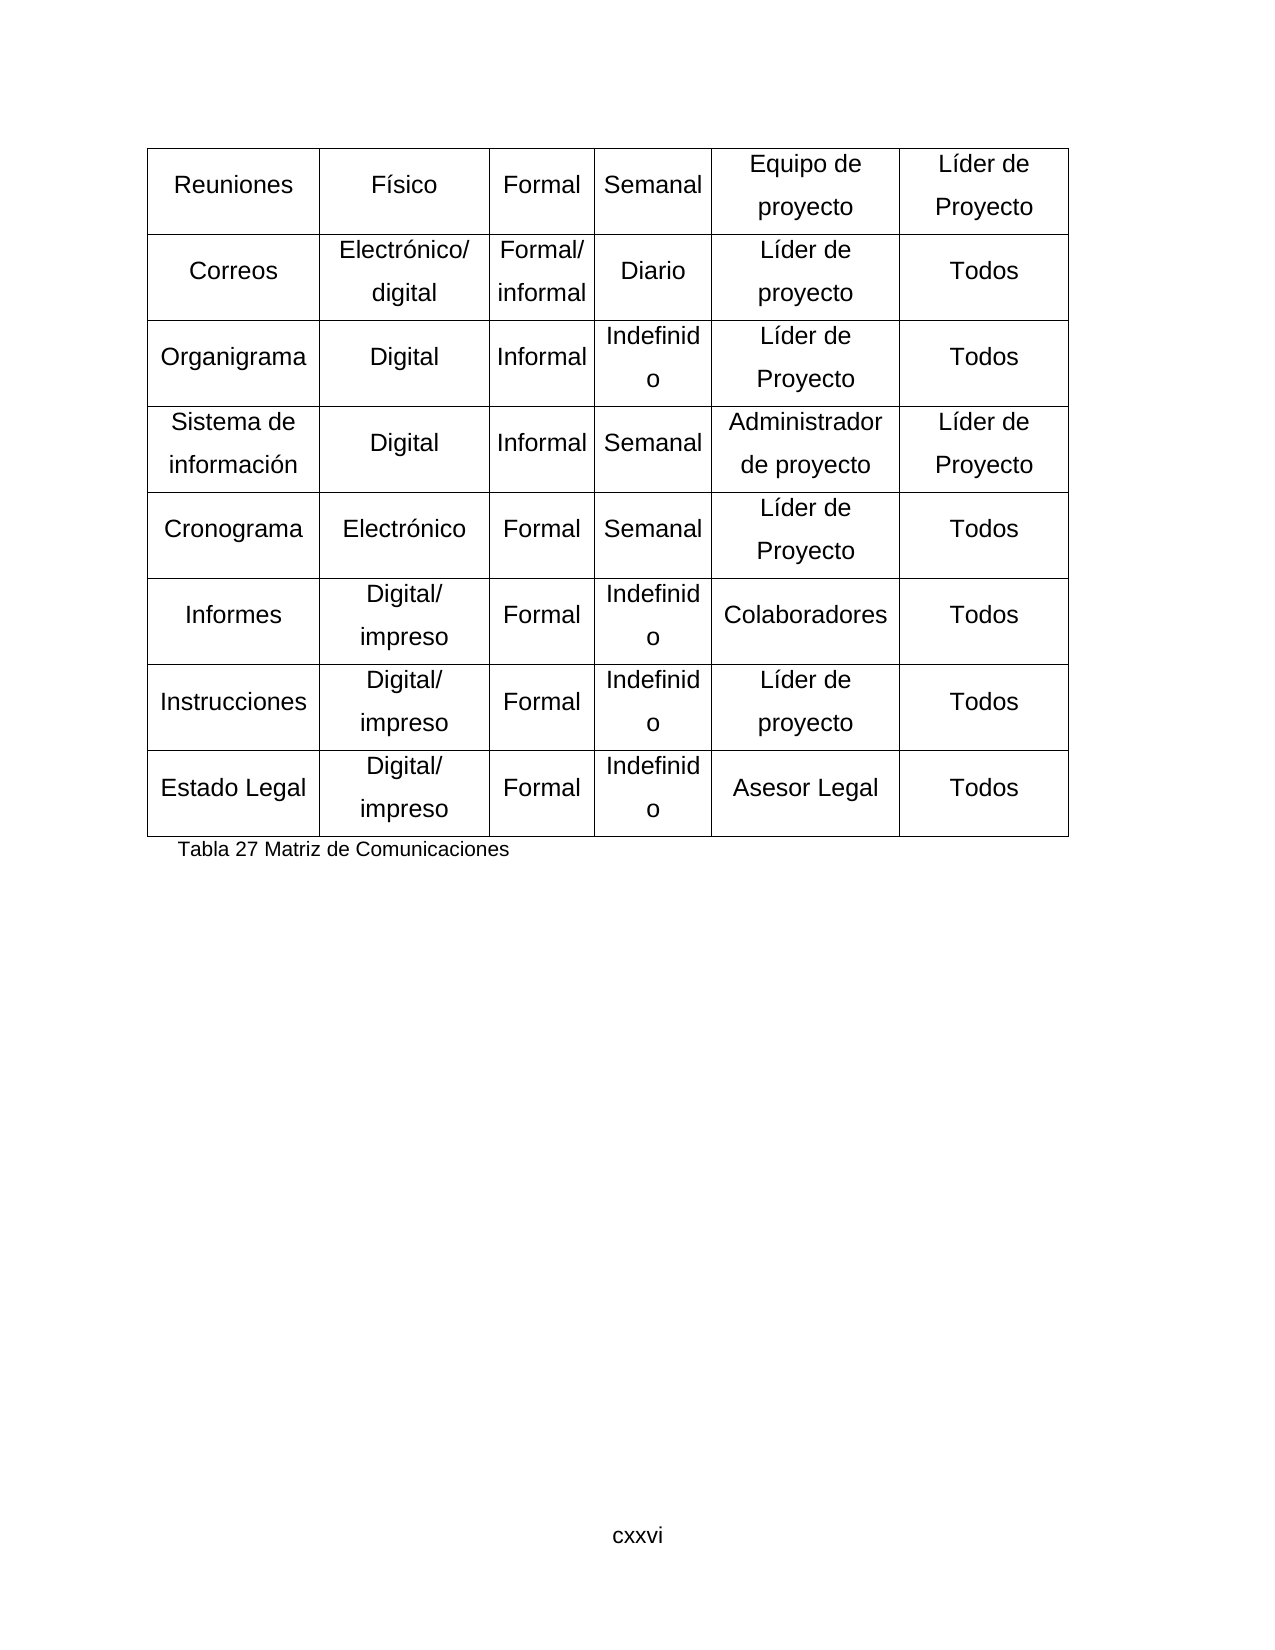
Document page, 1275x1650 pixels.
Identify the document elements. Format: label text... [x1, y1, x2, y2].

table_cell Semanal [595, 407, 711, 492]
table_cell Estado Legal [148, 751, 319, 836]
table_cell Cronograma [148, 493, 319, 578]
table_cell Formal/informal [490, 235, 594, 320]
table_cell Digital/impreso [320, 579, 489, 664]
table_cell Digital/impreso [320, 751, 489, 836]
text Tabla 27 Matriz de Comunicaciones [177, 837, 1098, 861]
table_cell Semanal [595, 149, 711, 234]
table_cell Líder de Proyecto [712, 321, 899, 406]
table_cell Indefinido [595, 321, 711, 406]
table_cell Todos [900, 321, 1068, 406]
table_cell Informal [490, 321, 594, 406]
table_cell Todos [900, 493, 1068, 578]
table_cell Instrucciones [148, 665, 319, 750]
table_cell Todos [900, 665, 1068, 750]
table_cell Reuniones [148, 149, 319, 234]
table_cell Informes [148, 579, 319, 664]
table_cell Correos [148, 235, 319, 320]
table_cell Formal [490, 149, 594, 234]
table_cell Electrónico/digital [320, 235, 489, 320]
table_cell Indefinido [595, 579, 711, 664]
table_cell Electrónico [320, 493, 489, 578]
table_cell Indefinido [595, 665, 711, 750]
table_cell Digital/impreso [320, 665, 489, 750]
table_cell Digital [320, 321, 489, 406]
table_cell Formal [490, 665, 594, 750]
table_cell Administrador de proyecto [712, 407, 899, 492]
table_cell Líder de proyecto [712, 235, 899, 320]
table_cell Líder de Proyecto [900, 149, 1068, 234]
table_cell Semanal [595, 493, 711, 578]
table_cell Asesor Legal [712, 751, 899, 836]
table_cell Todos [900, 235, 1068, 320]
table_cell Sistema de información [148, 407, 319, 492]
table_cell Organigrama [148, 321, 319, 406]
table_cell Formal [490, 579, 594, 664]
table_cell Formal [490, 751, 594, 836]
table_cell Informal [490, 407, 594, 492]
table_cell Todos [900, 751, 1068, 836]
table_cell Líder de proyecto [712, 665, 899, 750]
table_cell Todos [900, 579, 1068, 664]
table_cell Líder de Proyecto [712, 493, 899, 578]
table_cell Digital [320, 407, 489, 492]
table_cell Líder de Proyecto [900, 407, 1068, 492]
table_cell Colaboradores [712, 579, 899, 664]
table_cell Diario [595, 235, 711, 320]
table_cell Indefinido [595, 751, 711, 836]
table_cell Físico [320, 149, 489, 234]
table_cell Equipo de proyecto [712, 149, 899, 234]
table_cell Formal [490, 493, 594, 578]
